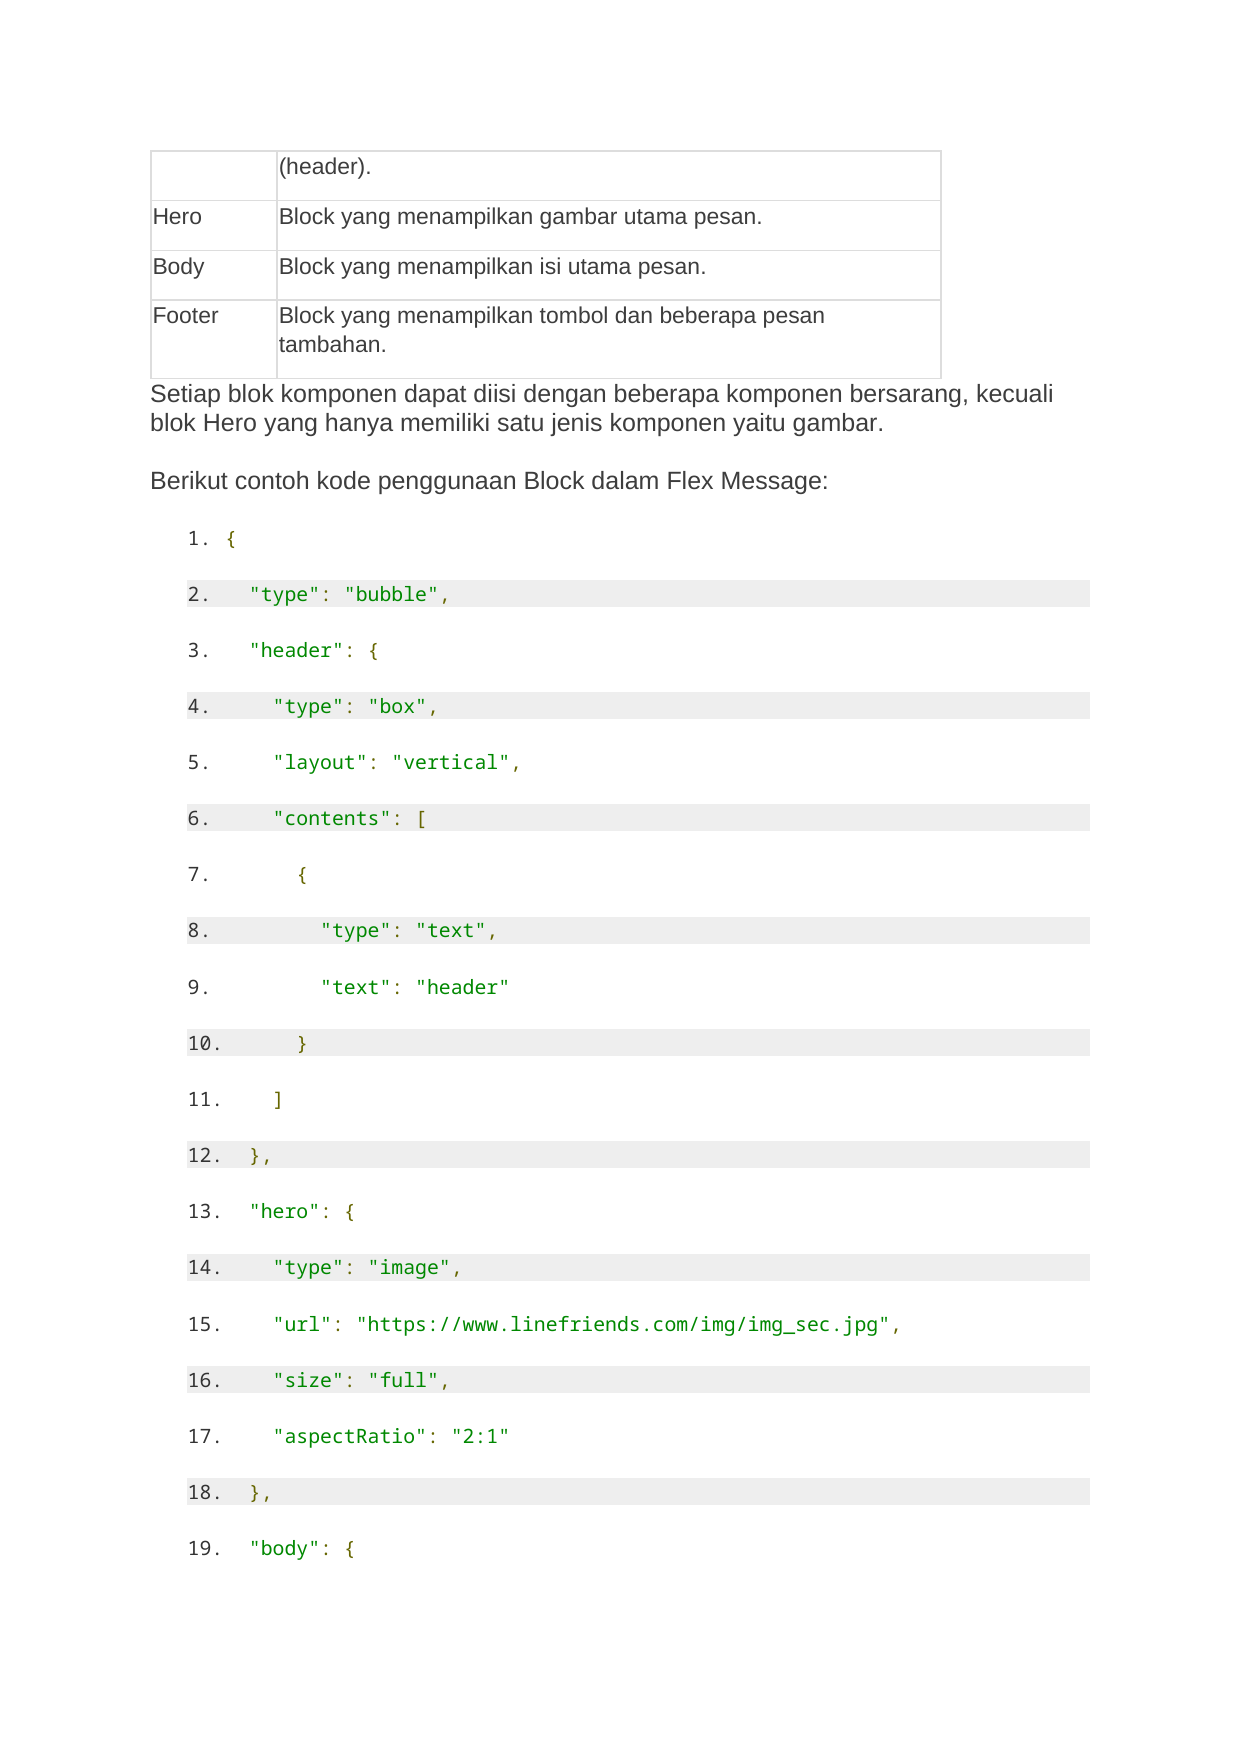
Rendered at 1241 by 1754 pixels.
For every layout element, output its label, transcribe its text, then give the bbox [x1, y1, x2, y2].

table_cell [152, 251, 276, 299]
text Berikut contoh kode penggunaan Block dalam Flex Message: [150, 466, 1090, 494]
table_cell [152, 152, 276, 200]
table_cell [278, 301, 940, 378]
list }, [187, 1141, 1090, 1168]
list ] [187, 1085, 1090, 1112]
list "type": "bubble", [187, 580, 1090, 607]
list "type": "image", [187, 1254, 1090, 1281]
list "contents": [ [187, 804, 1090, 831]
list { [187, 524, 1090, 551]
list "body": { [187, 1534, 1090, 1561]
text Setiap blok komponen dapat diisi dengan beberapa komponen bersarang, kecuali blok Hero yang hanya memiliki satu jenis komponen yaitu gambar. [150, 379, 1090, 437]
list "header": { [187, 636, 1090, 663]
list "type": "box", [187, 692, 1090, 719]
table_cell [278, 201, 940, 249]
list "aspectRatio": "2:1" [187, 1422, 1090, 1449]
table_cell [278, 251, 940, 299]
list "size": "full", [187, 1366, 1090, 1393]
list "layout": "vertical", [187, 748, 1090, 775]
list "url": "https://www.linefriends.com/img/img_sec.jpg", [187, 1310, 1090, 1337]
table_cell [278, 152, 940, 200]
list "text": "header" [187, 973, 1090, 1000]
list "hero": { [187, 1197, 1090, 1224]
list "type": "text", [187, 917, 1090, 944]
list { [187, 861, 1090, 888]
list }, [187, 1478, 1090, 1505]
list } [187, 1029, 1090, 1056]
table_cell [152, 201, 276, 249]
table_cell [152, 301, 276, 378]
